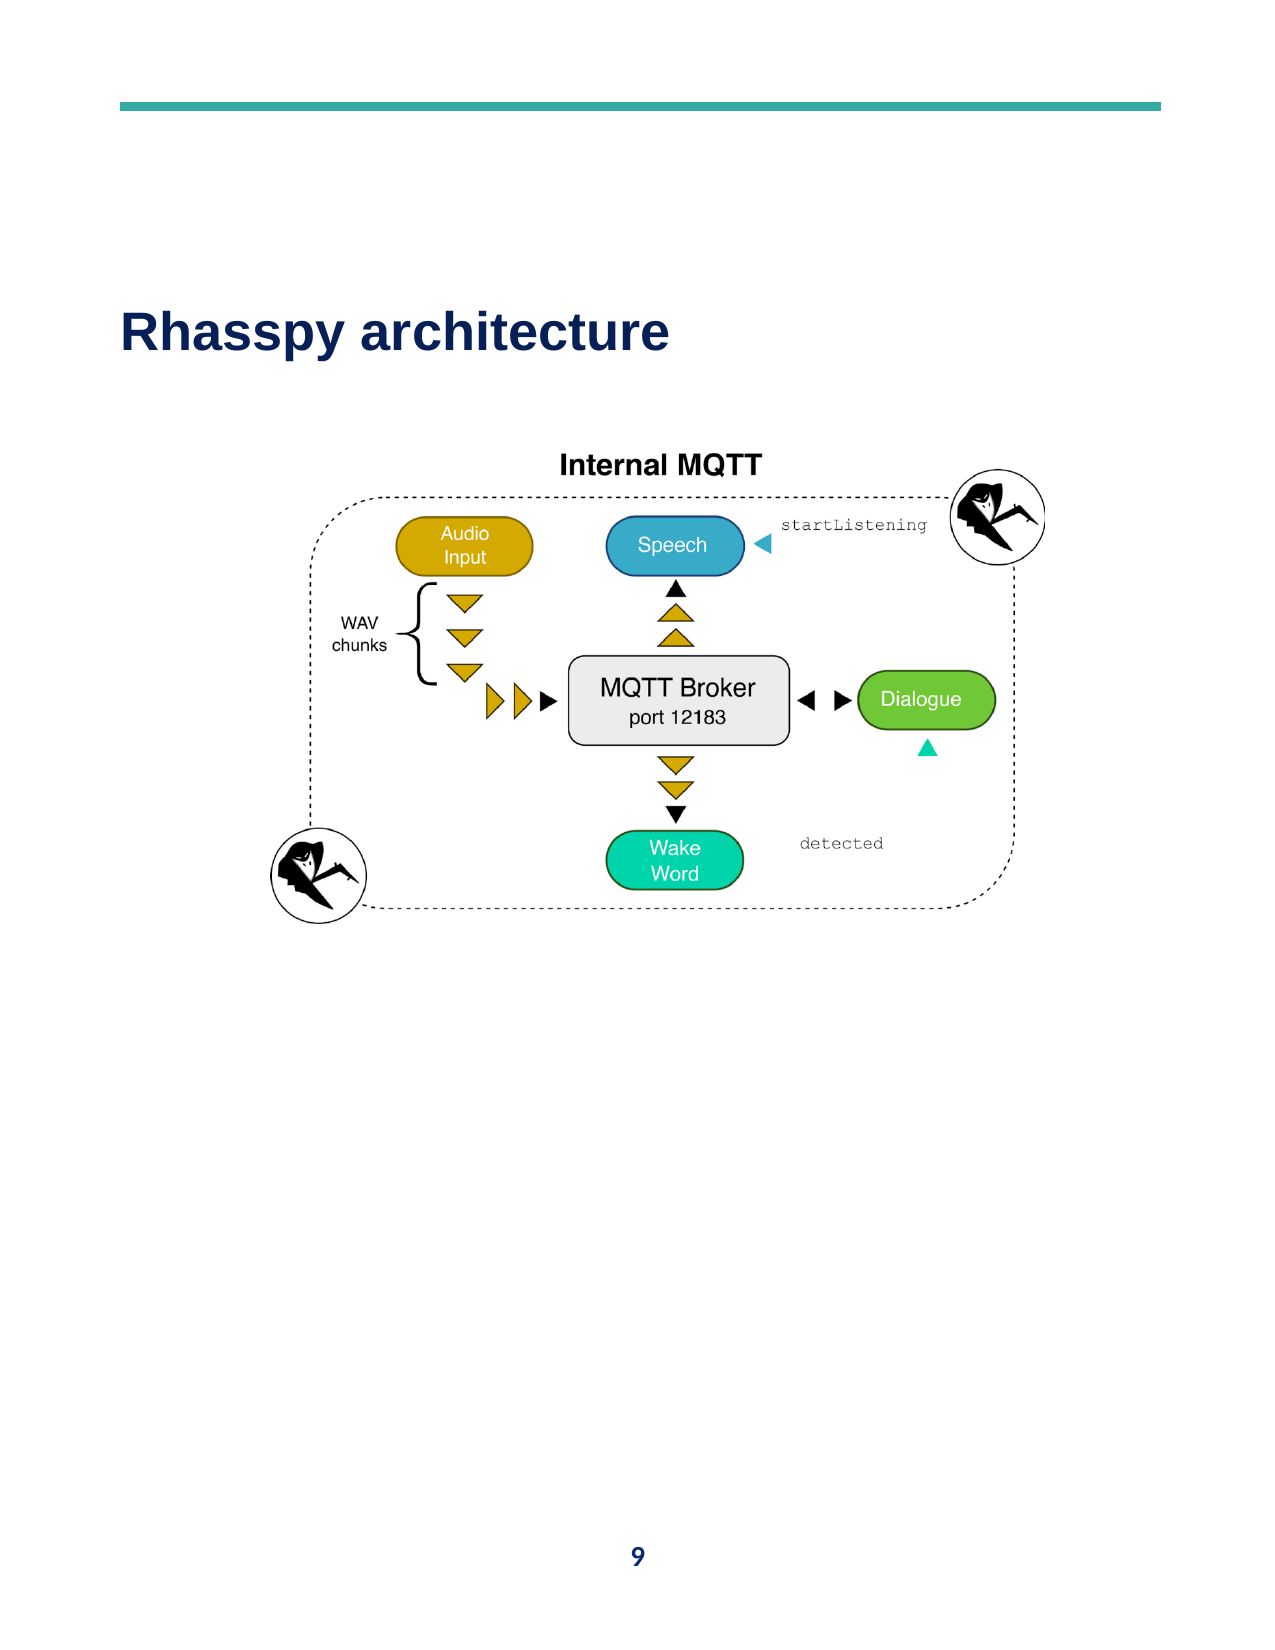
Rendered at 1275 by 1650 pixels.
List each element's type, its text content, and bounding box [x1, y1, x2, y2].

picture [270, 450, 1045, 924]
text Rhasspy architecture [120, 300, 1155, 362]
